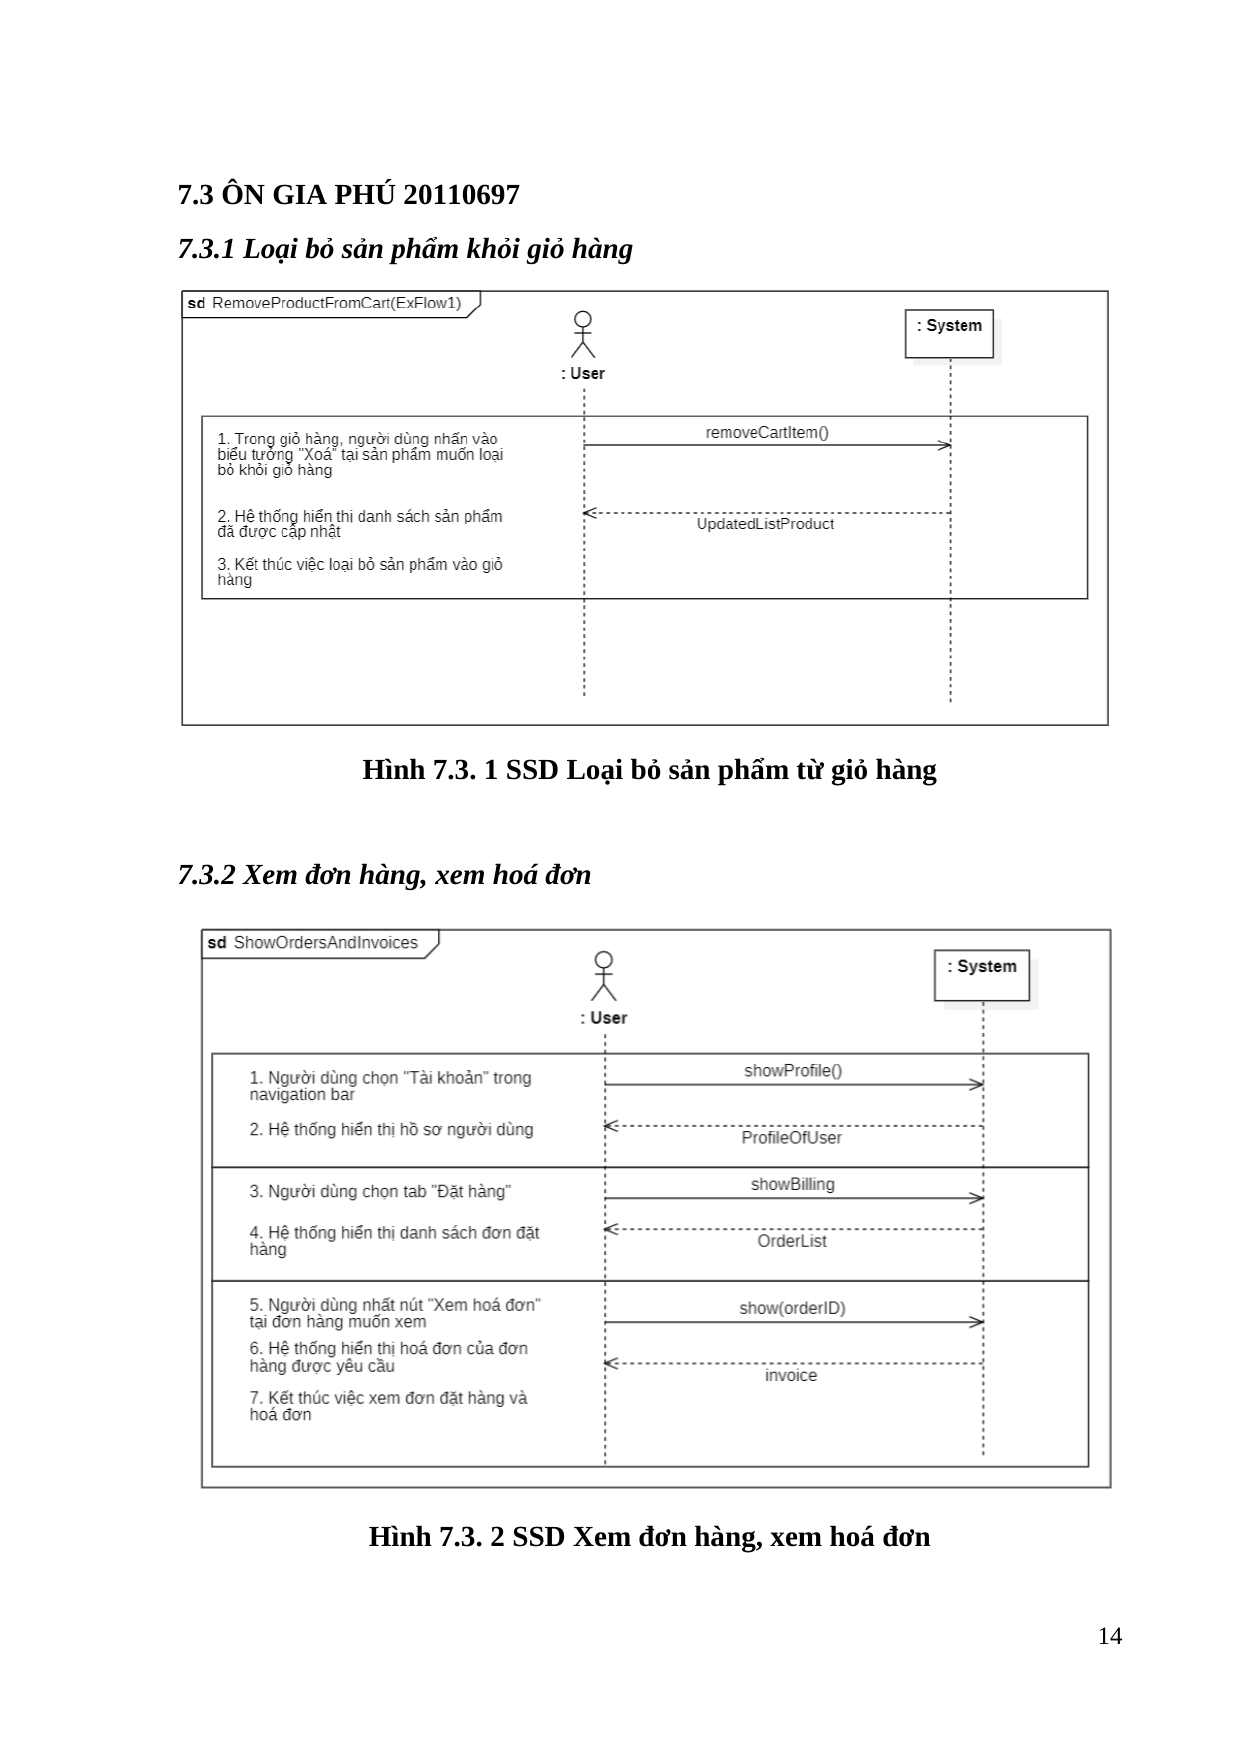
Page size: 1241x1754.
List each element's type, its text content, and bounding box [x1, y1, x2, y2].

subtitle 7.3 ÔN GIA PHÚ 20110697 [177, 177, 1122, 211]
subtitle 7.3.1 Loại bỏ sản phẩm khỏi giỏ hàng [177, 232, 1122, 265]
picture [177, 282, 1123, 738]
subtitle 7.3.2 Xem đơn hàng, xem hoá đơn [177, 857, 1122, 891]
text Hình 7.3. 2 SSD Xem đơn hàng, xem hoá đơn [177, 1519, 1122, 1553]
picture [177, 907, 1123, 1506]
text Hình 7.3. 1 SSD Loại bỏ sản phẩm từ giỏ hàng [177, 752, 1122, 786]
